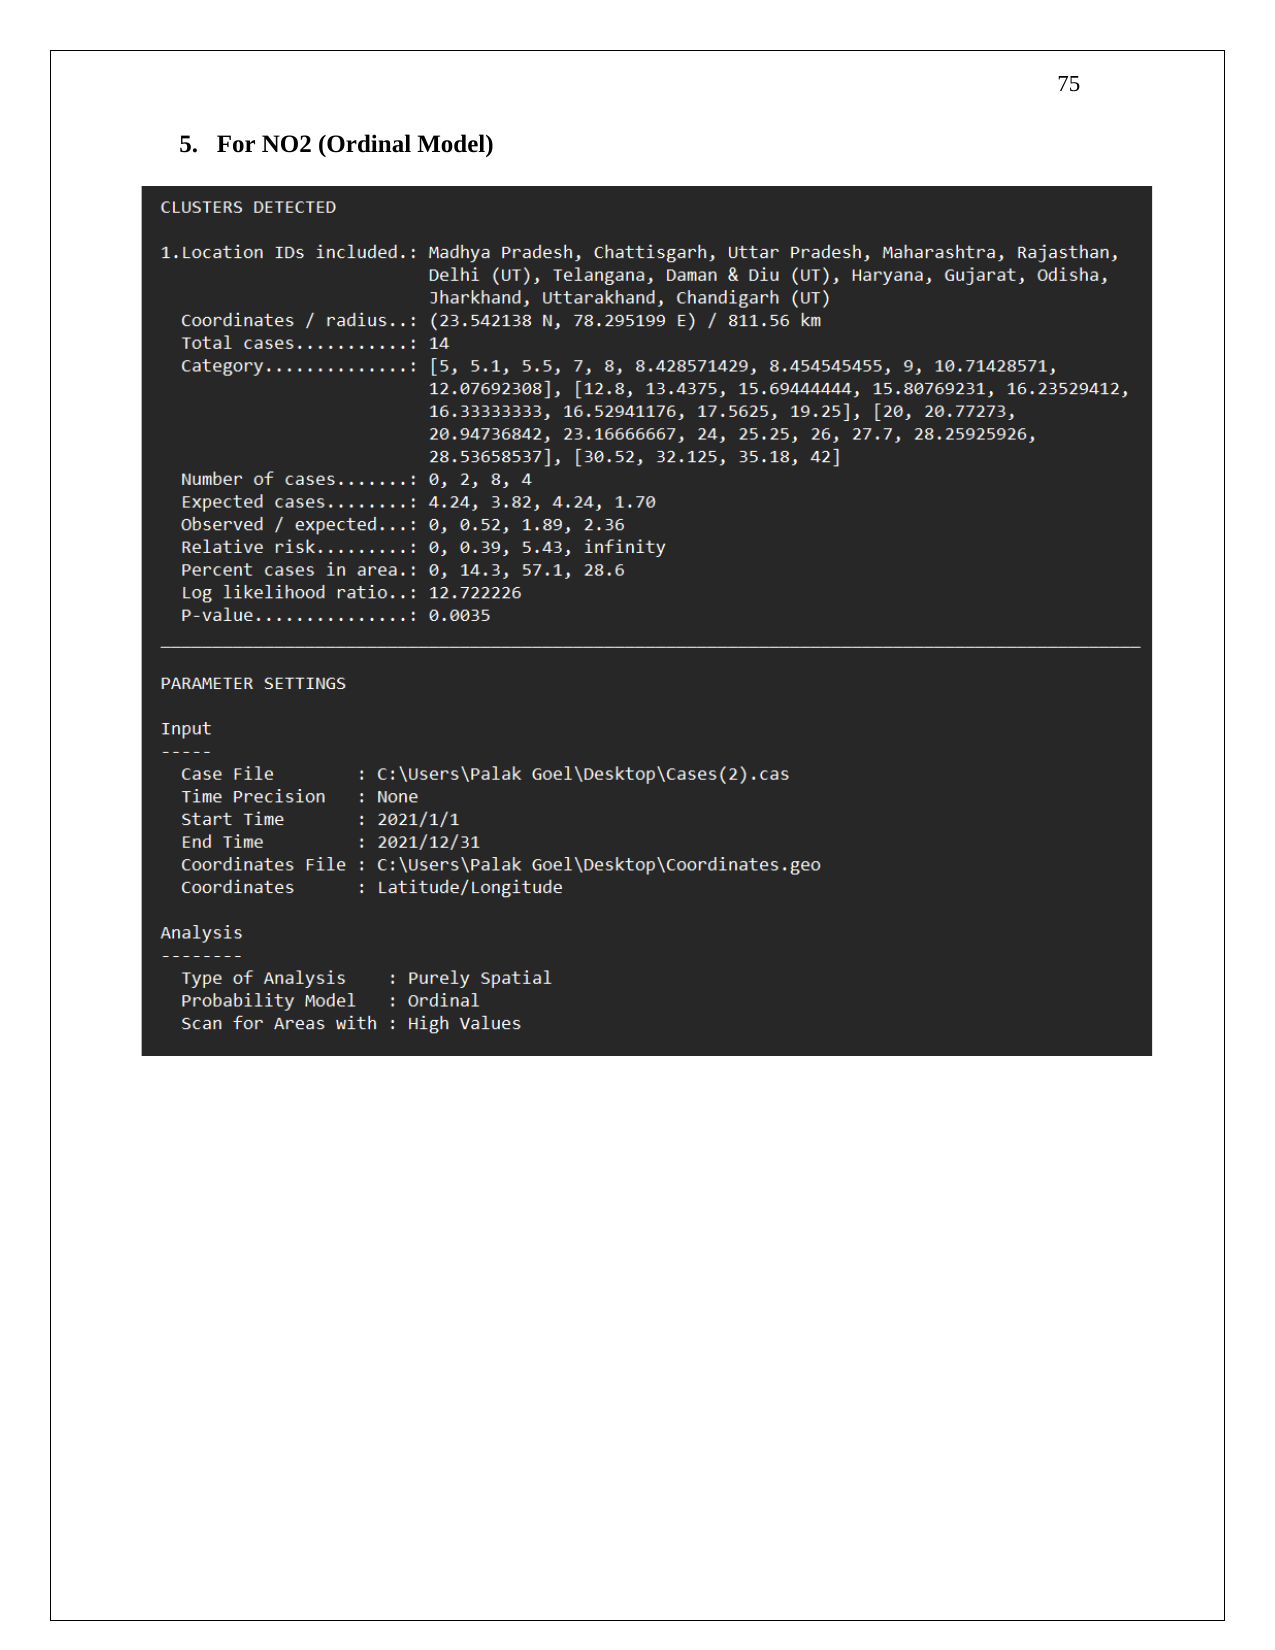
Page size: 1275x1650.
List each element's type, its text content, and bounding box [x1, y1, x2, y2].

picture [141, 186, 1153, 1056]
list For NO2 (Ordinal Model) [179, 129, 1152, 158]
